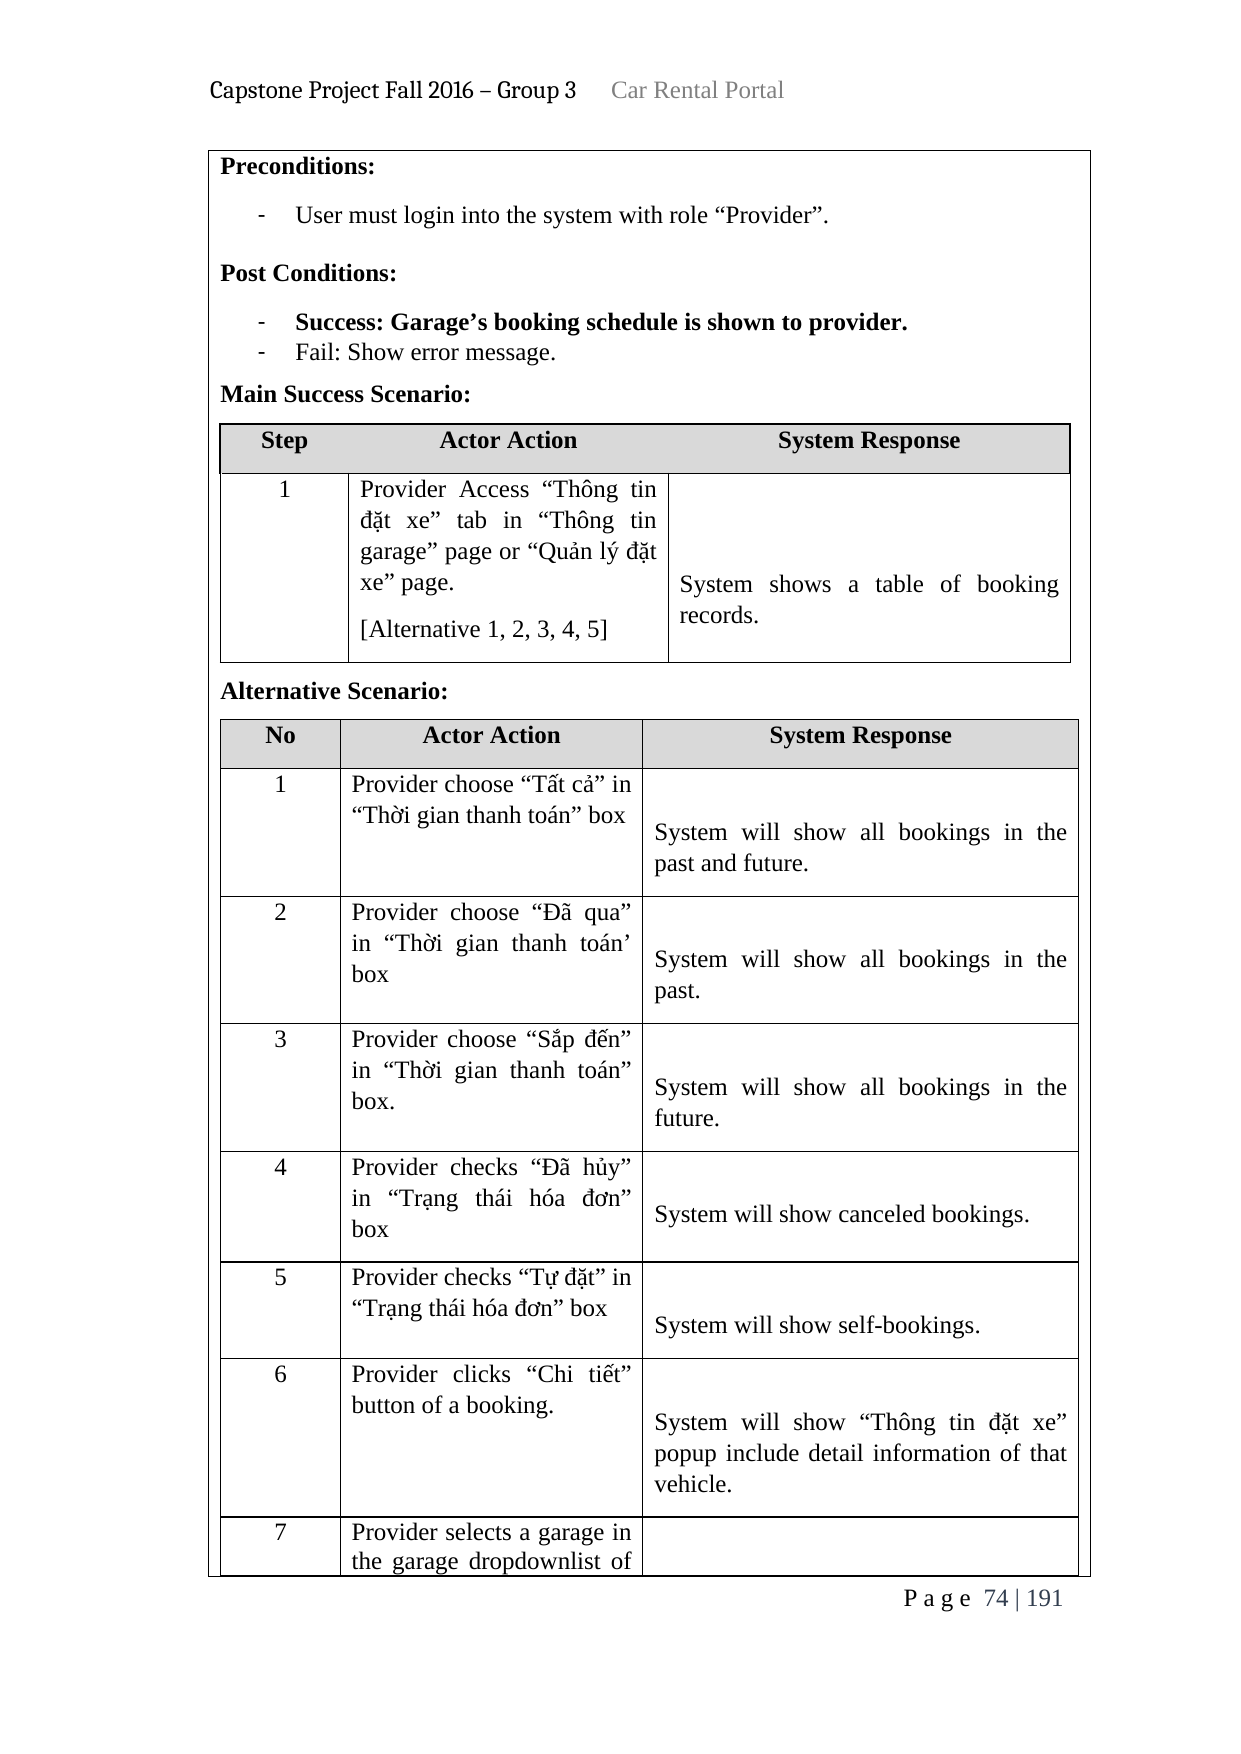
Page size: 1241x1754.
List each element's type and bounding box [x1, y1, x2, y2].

table_cell [209, 151, 1090, 1576]
